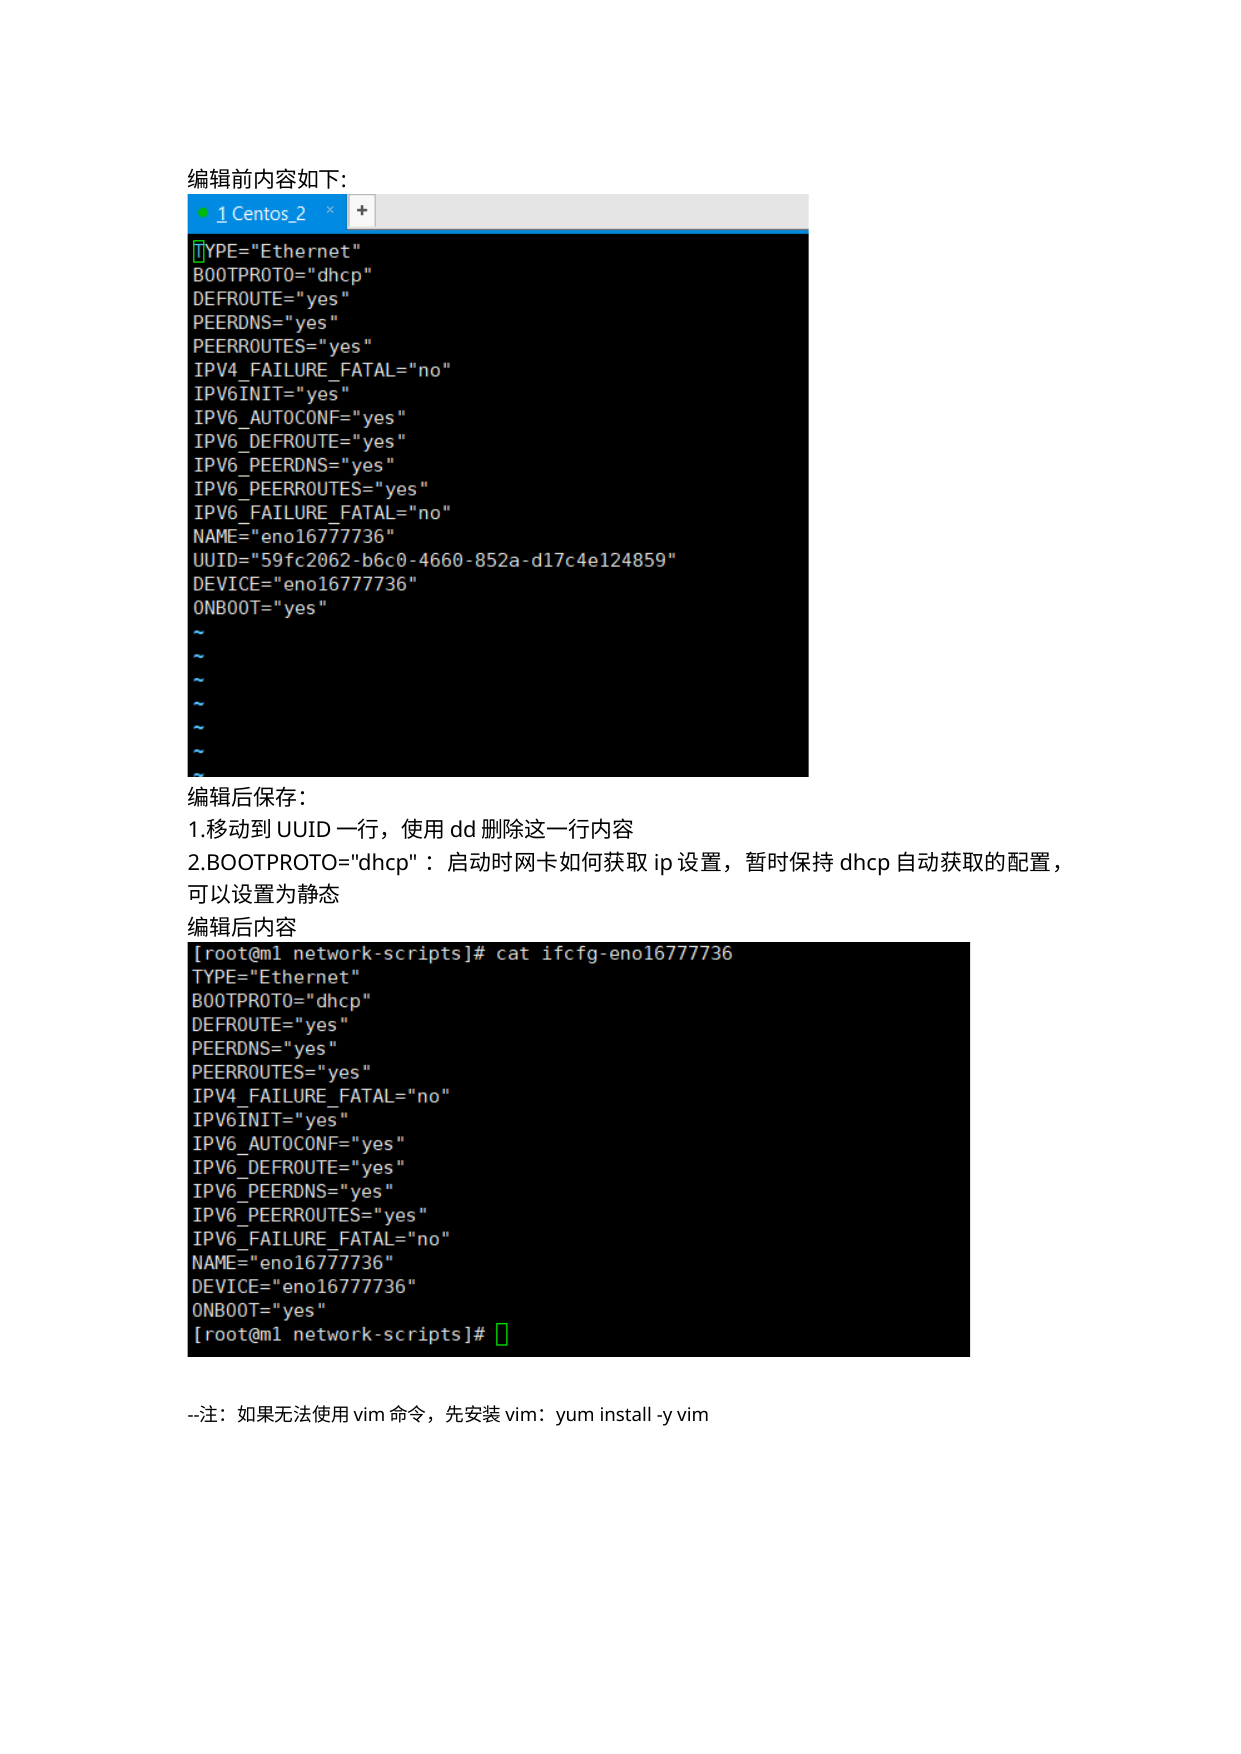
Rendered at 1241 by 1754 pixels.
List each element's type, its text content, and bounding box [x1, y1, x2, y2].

list 编辑后内容 [187, 909, 1053, 942]
picture [187, 942, 971, 1357]
list 编辑后保存： [187, 779, 1053, 812]
list 1.移动到UUID一行，使用dd删除这一行内容 [187, 812, 1053, 844]
picture [187, 194, 809, 777]
list 编辑前内容如下: [187, 162, 1053, 194]
list 2.BOOTPROTO="dhcp" ：启动时网卡如何获取ip设置，暂时保持dhcp自动获取的配置，可以设置为静态 [187, 844, 1053, 909]
list --注：如果无法使用vim命令，先安装vim：yum install -y vim [187, 1397, 1053, 1429]
